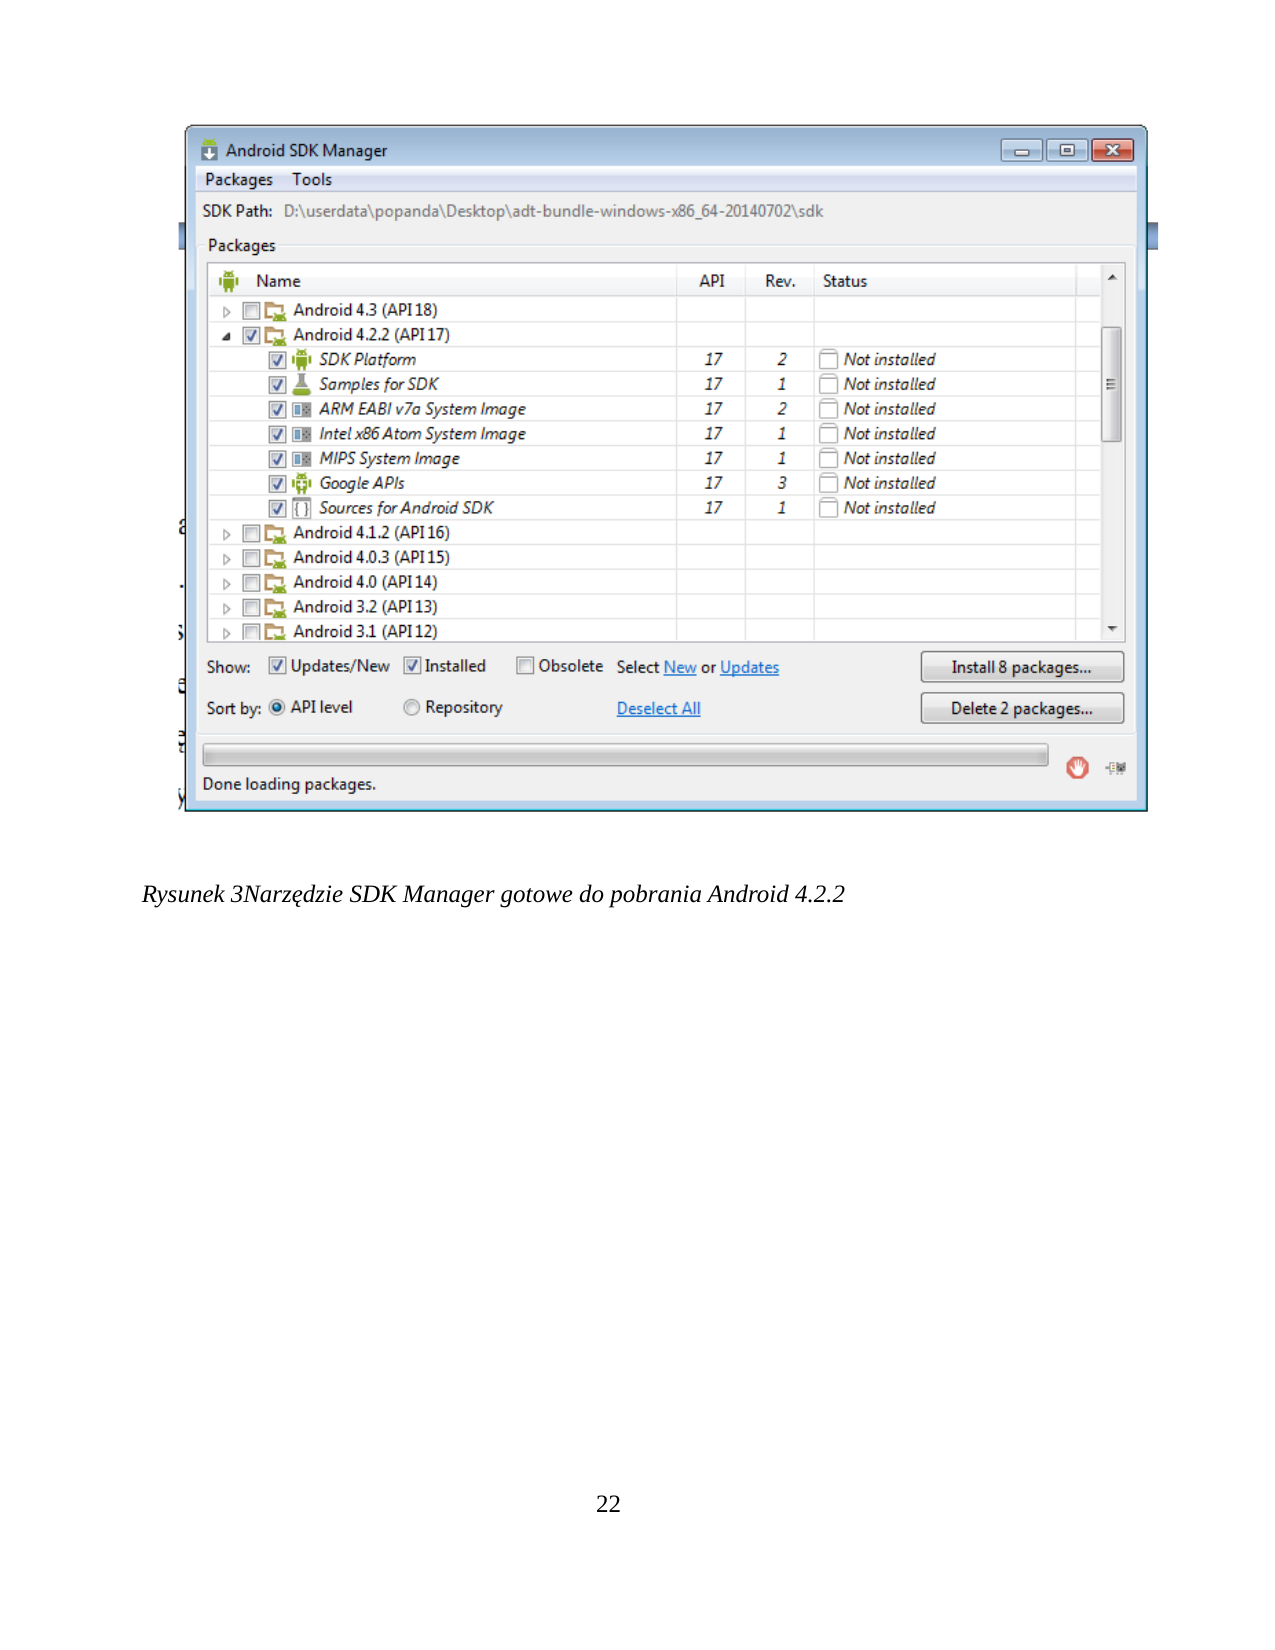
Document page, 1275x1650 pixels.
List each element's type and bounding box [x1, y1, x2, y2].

picture [178, 118, 1159, 827]
